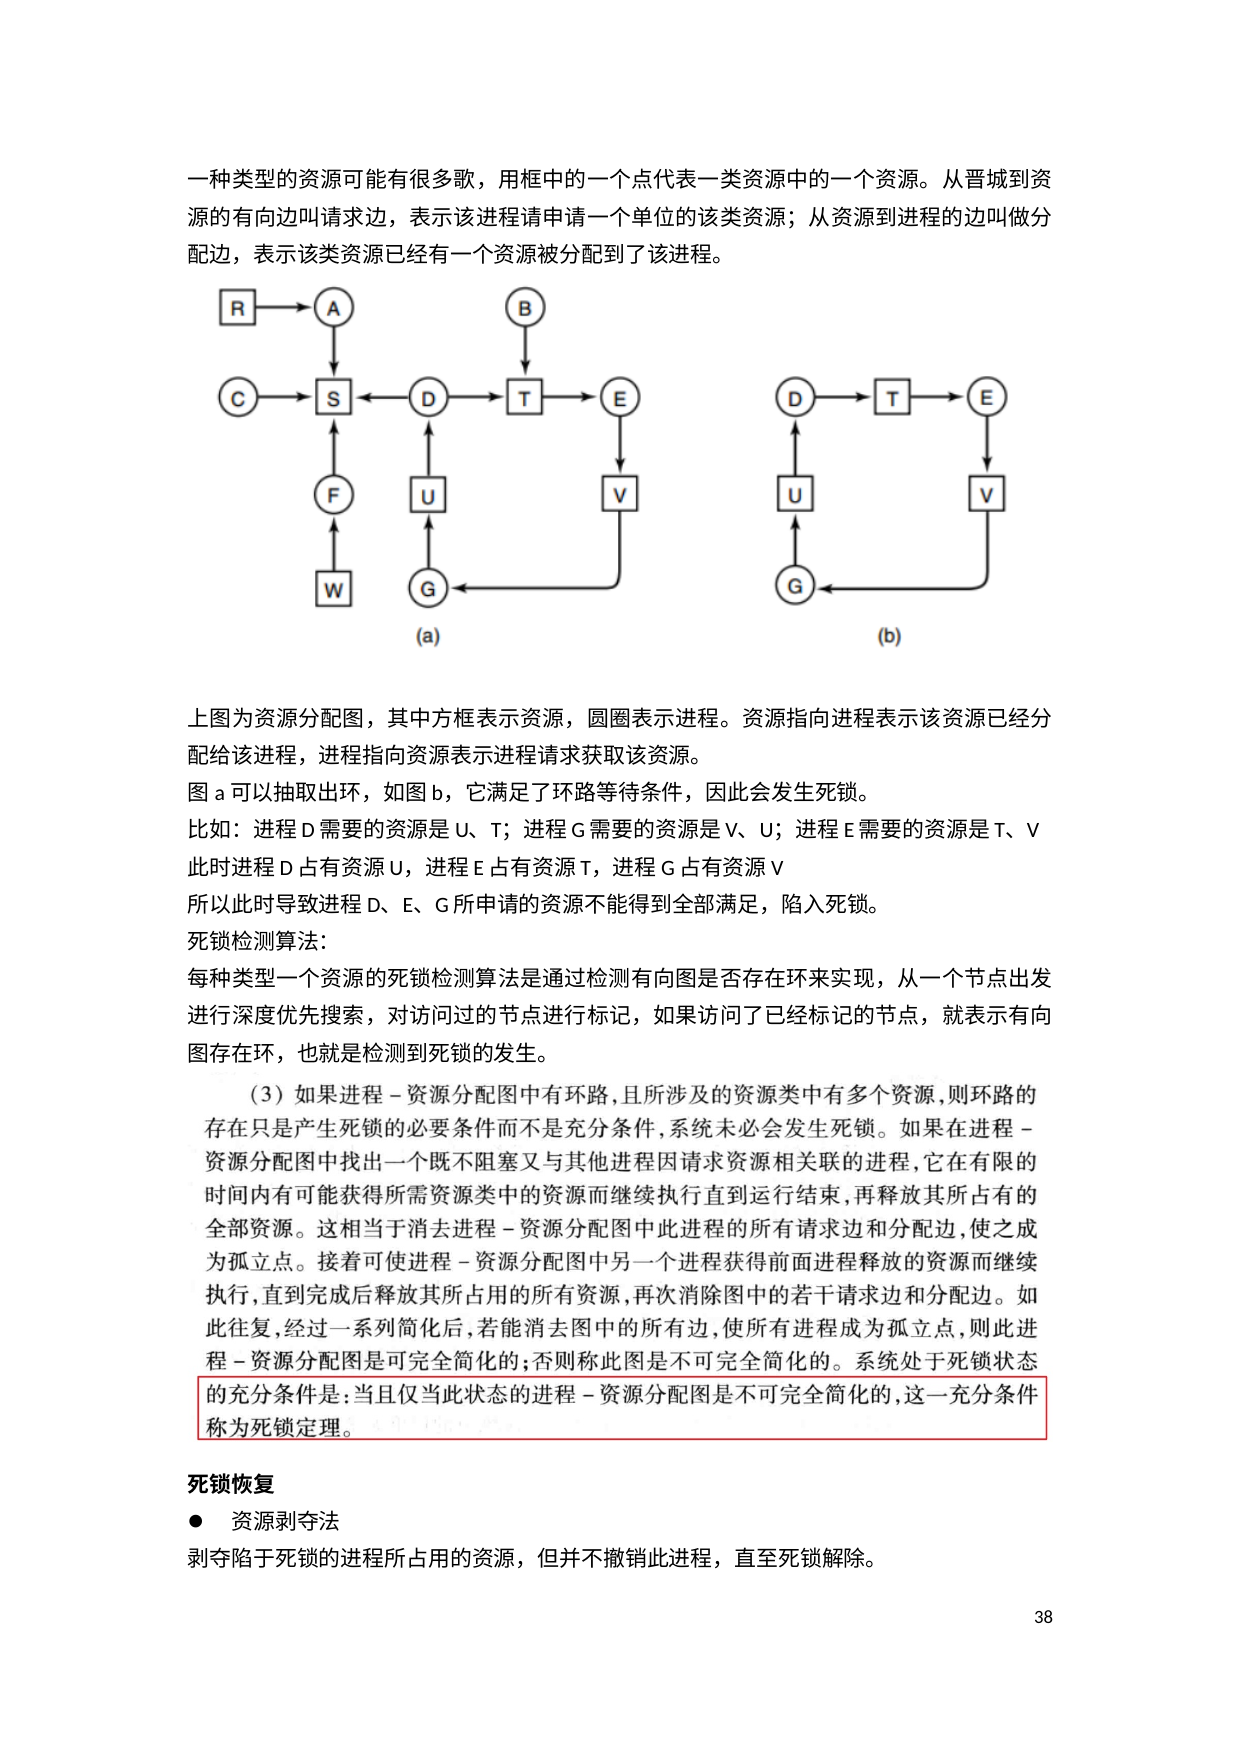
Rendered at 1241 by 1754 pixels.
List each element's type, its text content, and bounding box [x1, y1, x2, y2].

text 每种类型一个资源的死锁检测算法是通过检测有向图是否存在环来实现，从一个节点出发进行深度优先搜索，对访问过的节点进行标记，如果访问了已经标记的节点，就表示有向图存在环，也就是检测到死锁的发生。 [187, 961, 1053, 1068]
text 剥夺陷于死锁的进程所占用的资源，但并不撤销此进程，直至死锁解除。 [187, 1541, 1053, 1573]
text 此时进程D占有资源U，进程E占有资源T，进程G占有资源V [187, 849, 1053, 882]
text 比如：进程D需要的资源是U、T；进程G需要的资源是V、U；进程E需要的资源是T、V [187, 812, 1053, 844]
text 所以此时导致进程D、E、G所申请的资源不能得到全部满足，陷入死锁。 [187, 886, 1053, 919]
picture [187, 1072, 1053, 1443]
text 死锁检测算法： [187, 923, 1053, 956]
picture [187, 273, 1053, 677]
text 死锁恢复 [187, 1466, 1053, 1499]
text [187, 162, 1053, 269]
text 图 a 可以抽取出环，如图 b，它满足了环路等待条件，因此会发生死锁。 [187, 775, 1053, 807]
list 资源剥夺法 [187, 1503, 1053, 1536]
text 上图为资源分配图，其中方框表示资源，圆圈表示进程。资源指向进程表示该资源已经分配给该进程，进程指向资源表示进程请求获取该资源。 [187, 700, 1053, 770]
